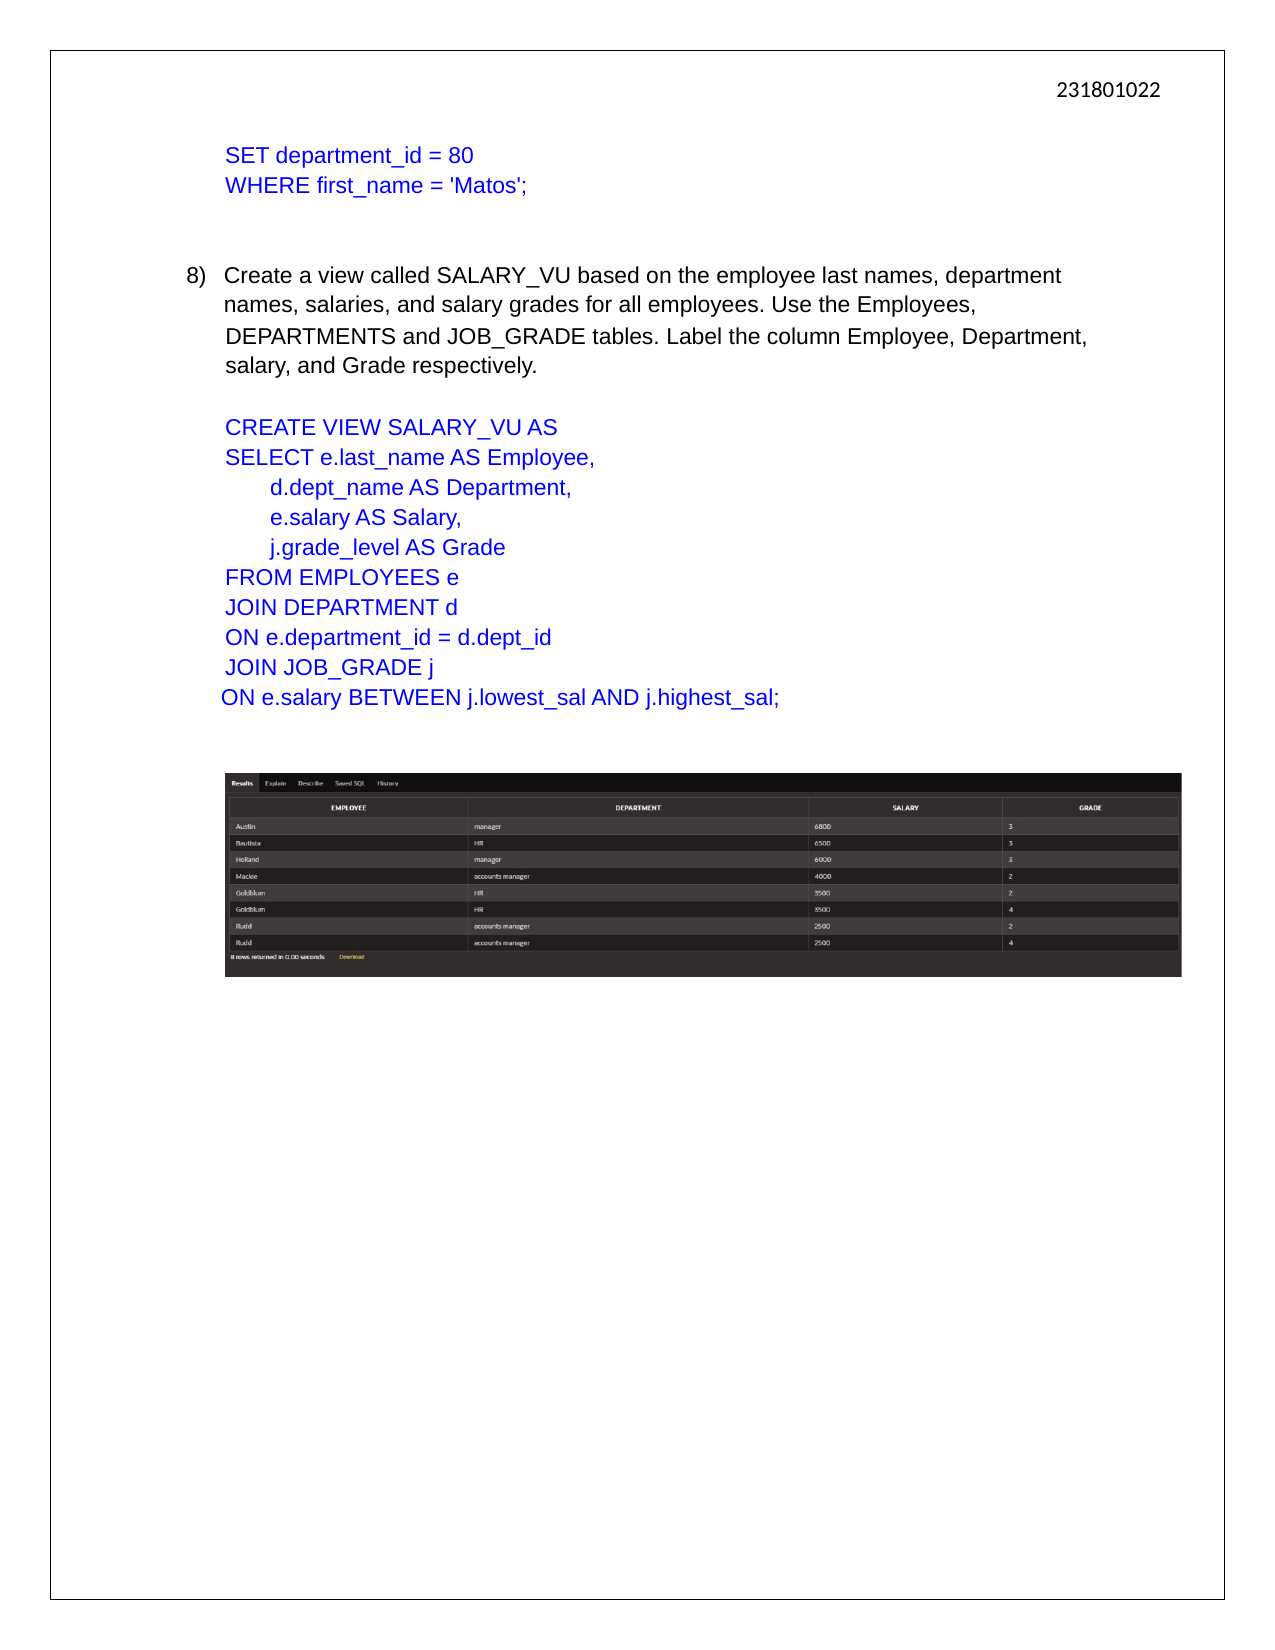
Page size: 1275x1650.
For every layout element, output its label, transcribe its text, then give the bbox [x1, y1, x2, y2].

text d.dept_name AS Department, [269, 473, 1139, 500]
text JOIN JOB_GRADE j [224, 653, 1139, 680]
text SET department_id = 80 [224, 142, 1139, 168]
text JOIN DEPARTMENT d [224, 593, 1139, 620]
text SELECT e.last_name AS Employee, [224, 443, 1139, 470]
text ON e.salary BETWEEN j.lowest_sal AND j.highest_sal; [138, 683, 1139, 710]
text CREATE VIEW SALARY_VU AS [224, 413, 1139, 440]
text FROM EMPLOYEES e [224, 563, 1139, 590]
text DEPARTMENTS and JOB_GRADE tables. Label the column Employee, Department, salary, and Grade respectively. [225, 323, 1129, 378]
list Create a view called SALARY_VU based on the employee last names, department names, salaries, and salary grades for all employees. Use the Employees, [186, 262, 1129, 317]
picture [225, 773, 1182, 977]
text e.salary AS Salary, [269, 503, 1139, 530]
text WHERE first_name = 'Matos'; [224, 172, 1139, 198]
text ON e.department_id = d.dept_id [224, 623, 1139, 650]
text j.grade_level AS Grade [269, 533, 1139, 560]
